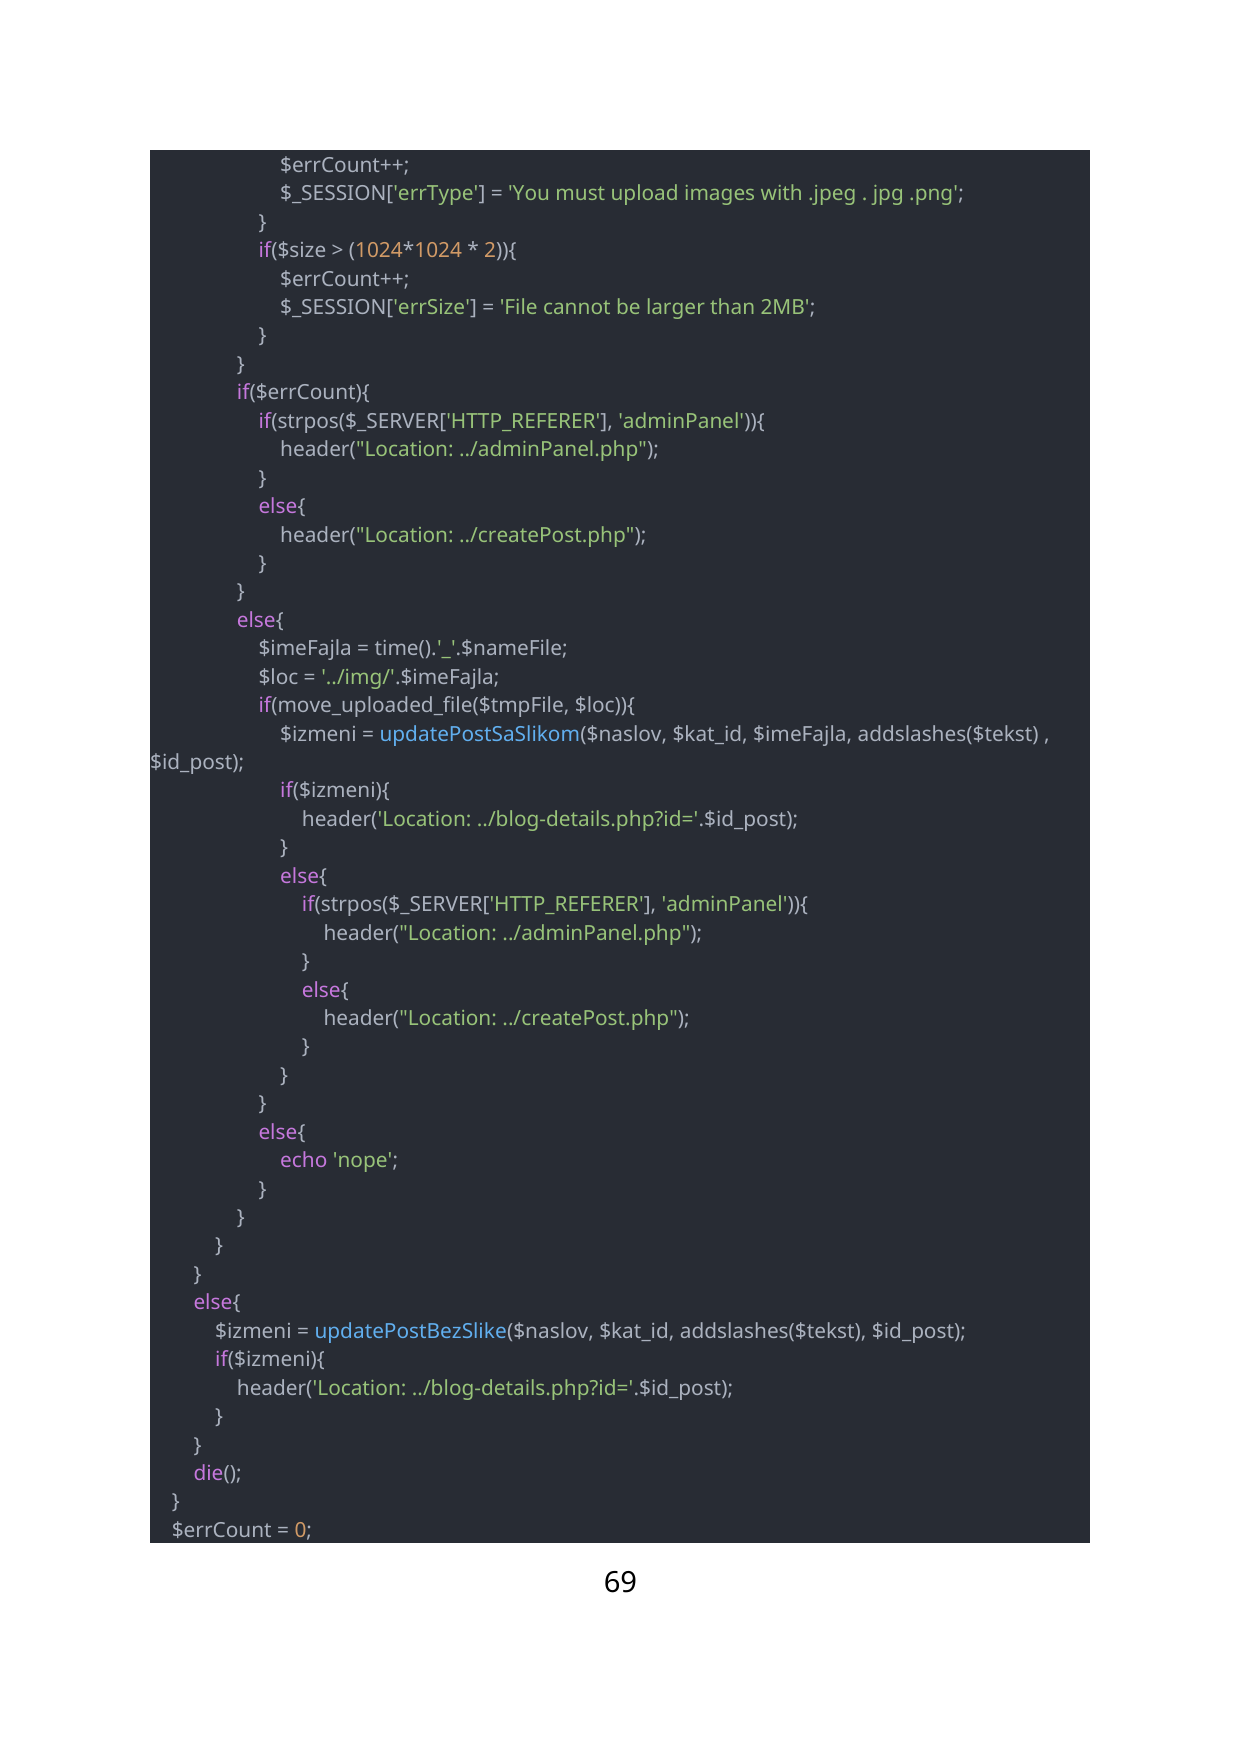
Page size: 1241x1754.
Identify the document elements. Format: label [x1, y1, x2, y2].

text [150, 150, 1090, 1543]
